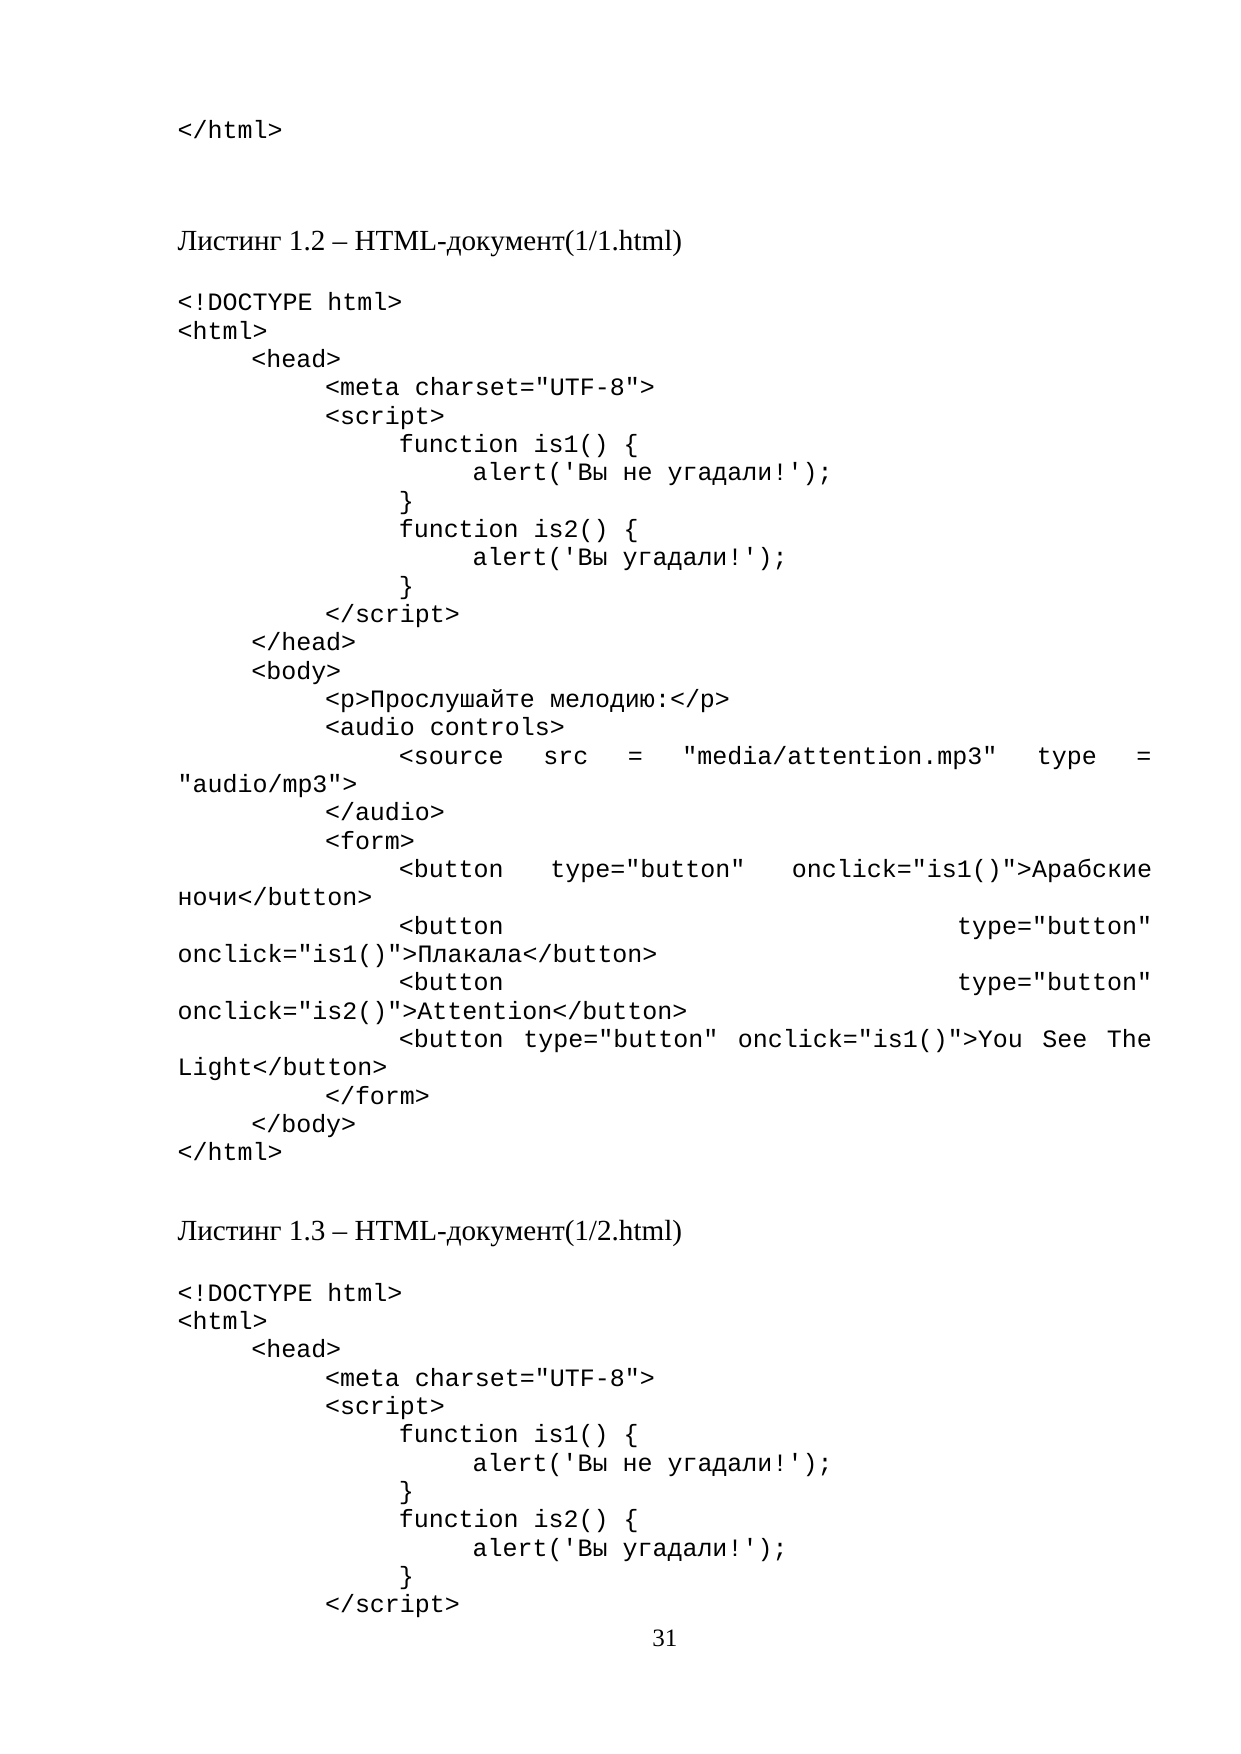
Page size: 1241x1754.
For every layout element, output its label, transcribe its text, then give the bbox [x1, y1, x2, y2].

text </script> [177, 602, 1152, 630]
text <button type="button" onclick="is1()">Плакала</button> [177, 913, 1152, 970]
text </script> [177, 1592, 1152, 1620]
text <html> [177, 1308, 1152, 1337]
text function is2() { [177, 517, 1152, 545]
text alert('Вы угадали!'); [177, 1535, 1152, 1563]
text <meta charset="UTF-8"> [177, 375, 1152, 403]
text Листинг 1.3 – HTML-документ(1/2.html) [177, 1213, 1152, 1247]
text } [177, 1478, 1152, 1507]
text <!DOCTYPE html> [177, 290, 1152, 318]
text function is2() { [177, 1507, 1152, 1535]
text <button type="button" onclick="is1()">You See The Light</button> [177, 1027, 1152, 1083]
text </html> [177, 118, 1152, 146]
text <button type="button" onclick="is2()">Attention</button> [177, 970, 1152, 1027]
text </audio> [177, 800, 1152, 828]
text alert('Вы угадали!'); [177, 545, 1152, 573]
text alert('Вы не угадали!'); [177, 1450, 1152, 1478]
text function is1() { [177, 1422, 1152, 1450]
text <html> [177, 318, 1152, 347]
text <script> [177, 1393, 1152, 1422]
text <audio controls> [177, 715, 1152, 743]
text <button type="button" onclick="is1()">Арабские ночи</button> [177, 857, 1152, 913]
text <source src = "media/attention.mp3" type = "audio/mp3"> [177, 743, 1152, 800]
text <script> [177, 403, 1152, 432]
text </head> [177, 630, 1152, 658]
text <head> [177, 347, 1152, 375]
text <meta charset="UTF-8"> [177, 1365, 1152, 1393]
text } [177, 488, 1152, 517]
text } [177, 573, 1152, 602]
text alert('Вы не угадали!'); [177, 460, 1152, 488]
text Листинг 1.2 – HTML-документ(1/1.html) [177, 223, 1152, 256]
text <head> [177, 1337, 1152, 1365]
text </form> [177, 1083, 1152, 1112]
text } [177, 1563, 1152, 1592]
text <p>Прослушайте мелодию:</p> [177, 687, 1152, 715]
text <!DOCTYPE html> [177, 1280, 1152, 1308]
text <body> [177, 658, 1152, 687]
text <form> [177, 828, 1152, 857]
text </body> [177, 1112, 1152, 1140]
text function is1() { [177, 432, 1152, 460]
text </html> [177, 1140, 1152, 1168]
